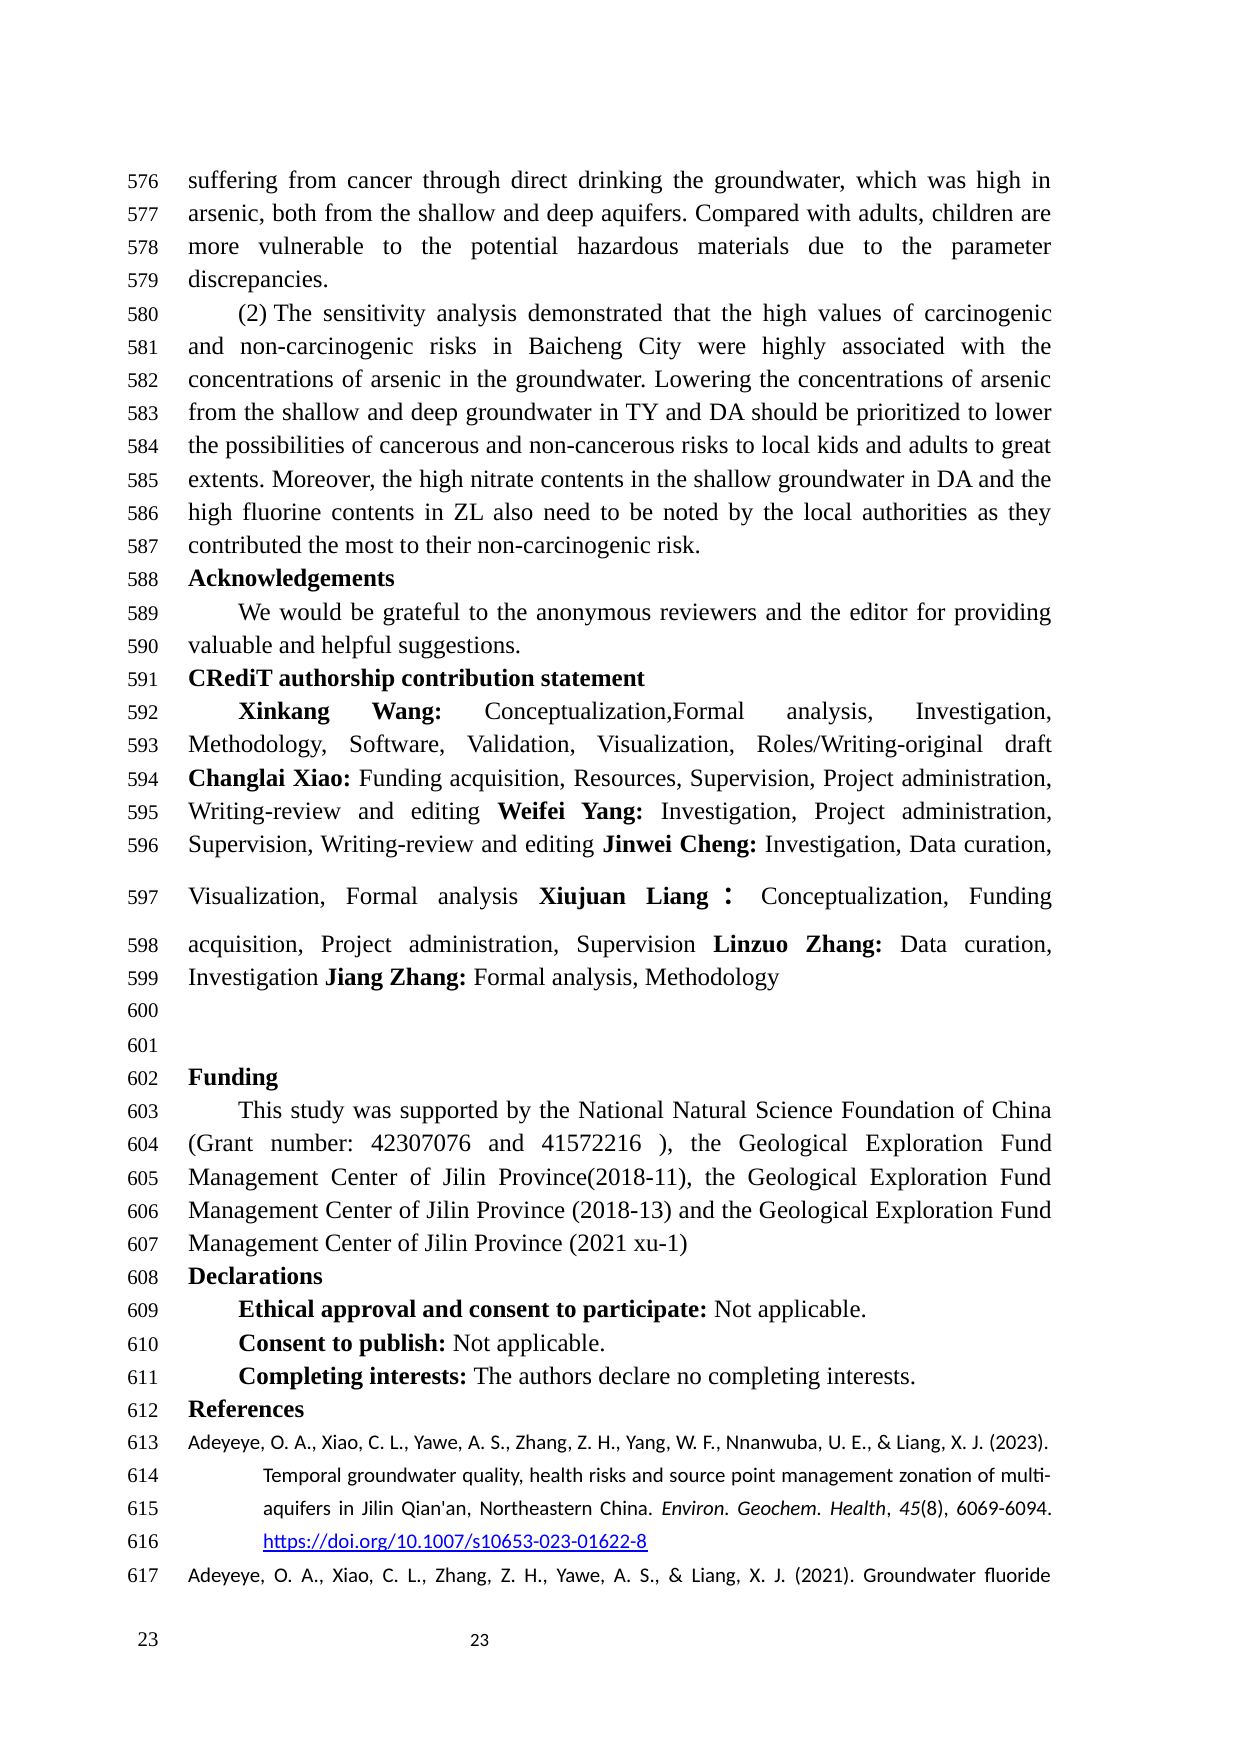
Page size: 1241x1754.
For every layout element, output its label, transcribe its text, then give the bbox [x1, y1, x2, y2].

text References [188, 1392, 1052, 1425]
text Adeyeye, O. A., Xiao, C. L., Yawe, A. S., Zhang, Z. H., Yang, W. F., Nnanwuba, U. E., & Liang, X. J. (2023). Temporal groundwater quality, health risks and source point management zonation of multi-aquifers in Jilin Qian'an, Northeastern China. Environ. Geochem. Health, 45(8), 6069-6094. https://doi.org/10.1007/s10653-023-01622-8 [188, 1425, 1052, 1558]
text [188, 1558, 1052, 1591]
text Funding [188, 1060, 1052, 1093]
text Ethical approval and consent to participate: Not applicable. [188, 1292, 1052, 1326]
text This study was supported by the National Natural Science Foundation of China (Grant number: 42307076 and 41572216 ), the Geological Exploration Fund Management Center of Jilin Province(2018-11), the Geological Exploration Fund Management Center of Jilin Province (2018-13) and the Geological Exploration Fund Management Center of Jilin Province (2021 xu-1) [188, 1093, 1052, 1259]
list The sensitivity analysis demonstrated that the high values of carcinogenic and non-carcinogenic risks in Baicheng City were highly associated with the concentrations of arsenic in the groundwater. Lowering the concentrations of arsenic from the shallow and deep groundwater in TY and DA should be prioritized to lower the possibilities of cancerous and non-cancerous risks to local kids and adults to great extents. Moreover, the high nitrate contents in the shallow groundwater in DA and the high fluorine contents in ZL also need to be noted by the local authorities as they contributed the most to their non-carcinogenic risk. [188, 295, 1052, 561]
text We would be grateful to the anonymous reviewers and the editor for providing valuable and helpful suggestions. [188, 594, 1052, 661]
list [188, 162, 1052, 295]
text Consent to publish: Not applicable. [188, 1326, 1052, 1359]
text Declarations [188, 1259, 1052, 1292]
text Acknowledgements [188, 561, 1052, 594]
text Completing interests: The authors declare no completing interests. [188, 1359, 1052, 1392]
text CRediT authorship contribution statement [188, 661, 1052, 694]
text Xinkang Wang: Conceptualization,Formal analysis, Investigation, Methodology, Software, Validation, Visualization, Roles/Writing-original draft Changlai Xiao: Funding acquisition, Resources, Supervision, Project administration, Writing-review and editing Weifei Yang: Investigation, Project administration, Supervision, Writing-review and editing Jinwei Cheng: Investigation, Data curation, Visualization, Formal analysis Xiujuan Liang：Conceptualization, Funding acquisition, Project administration, Supervision Linzuo Zhang: Data curation, Investigation Jiang Zhang: Formal analysis, Methodology [188, 694, 1052, 993]
